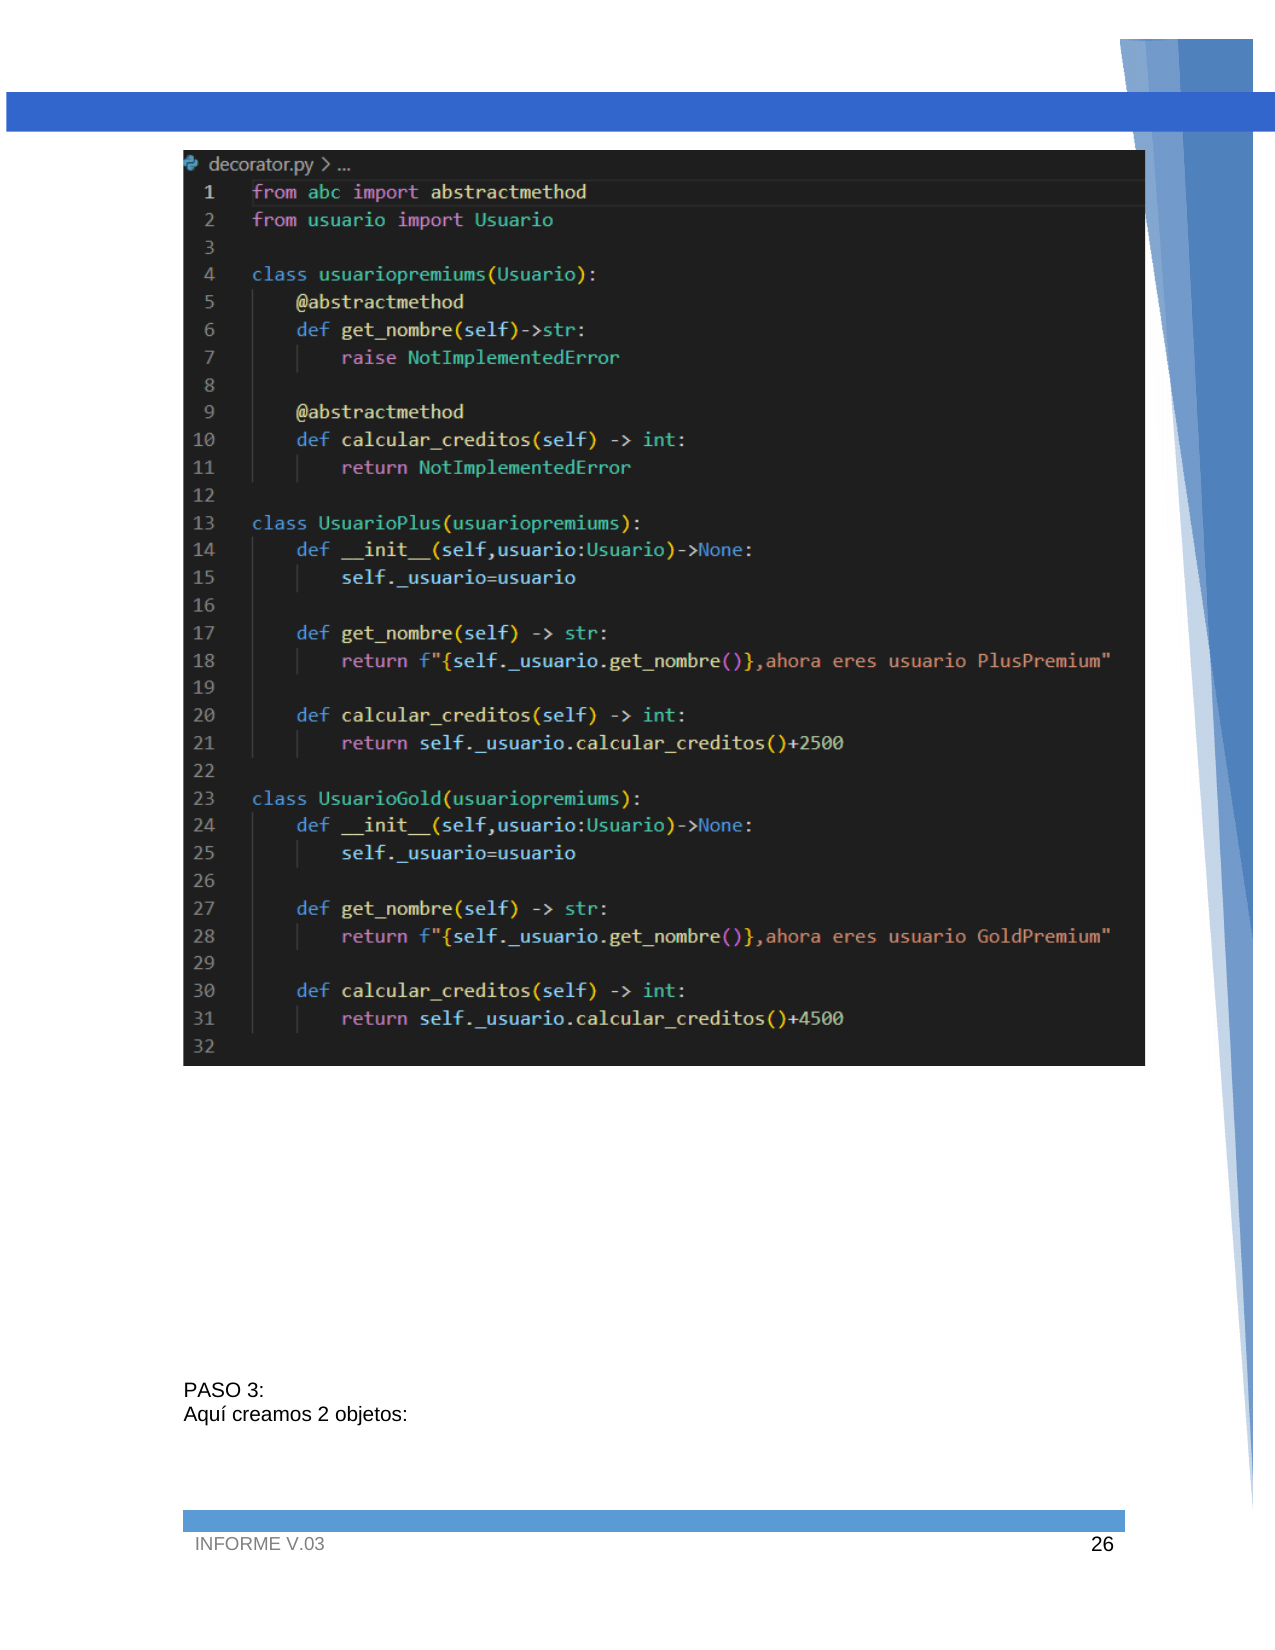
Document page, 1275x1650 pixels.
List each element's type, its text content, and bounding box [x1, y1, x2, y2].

picture [1120, 39, 1253, 92]
text Aquí creamos 2 objetos: [183, 1401, 1125, 1425]
text PASO 3: [183, 1377, 1125, 1401]
picture [183, 132, 1253, 1527]
